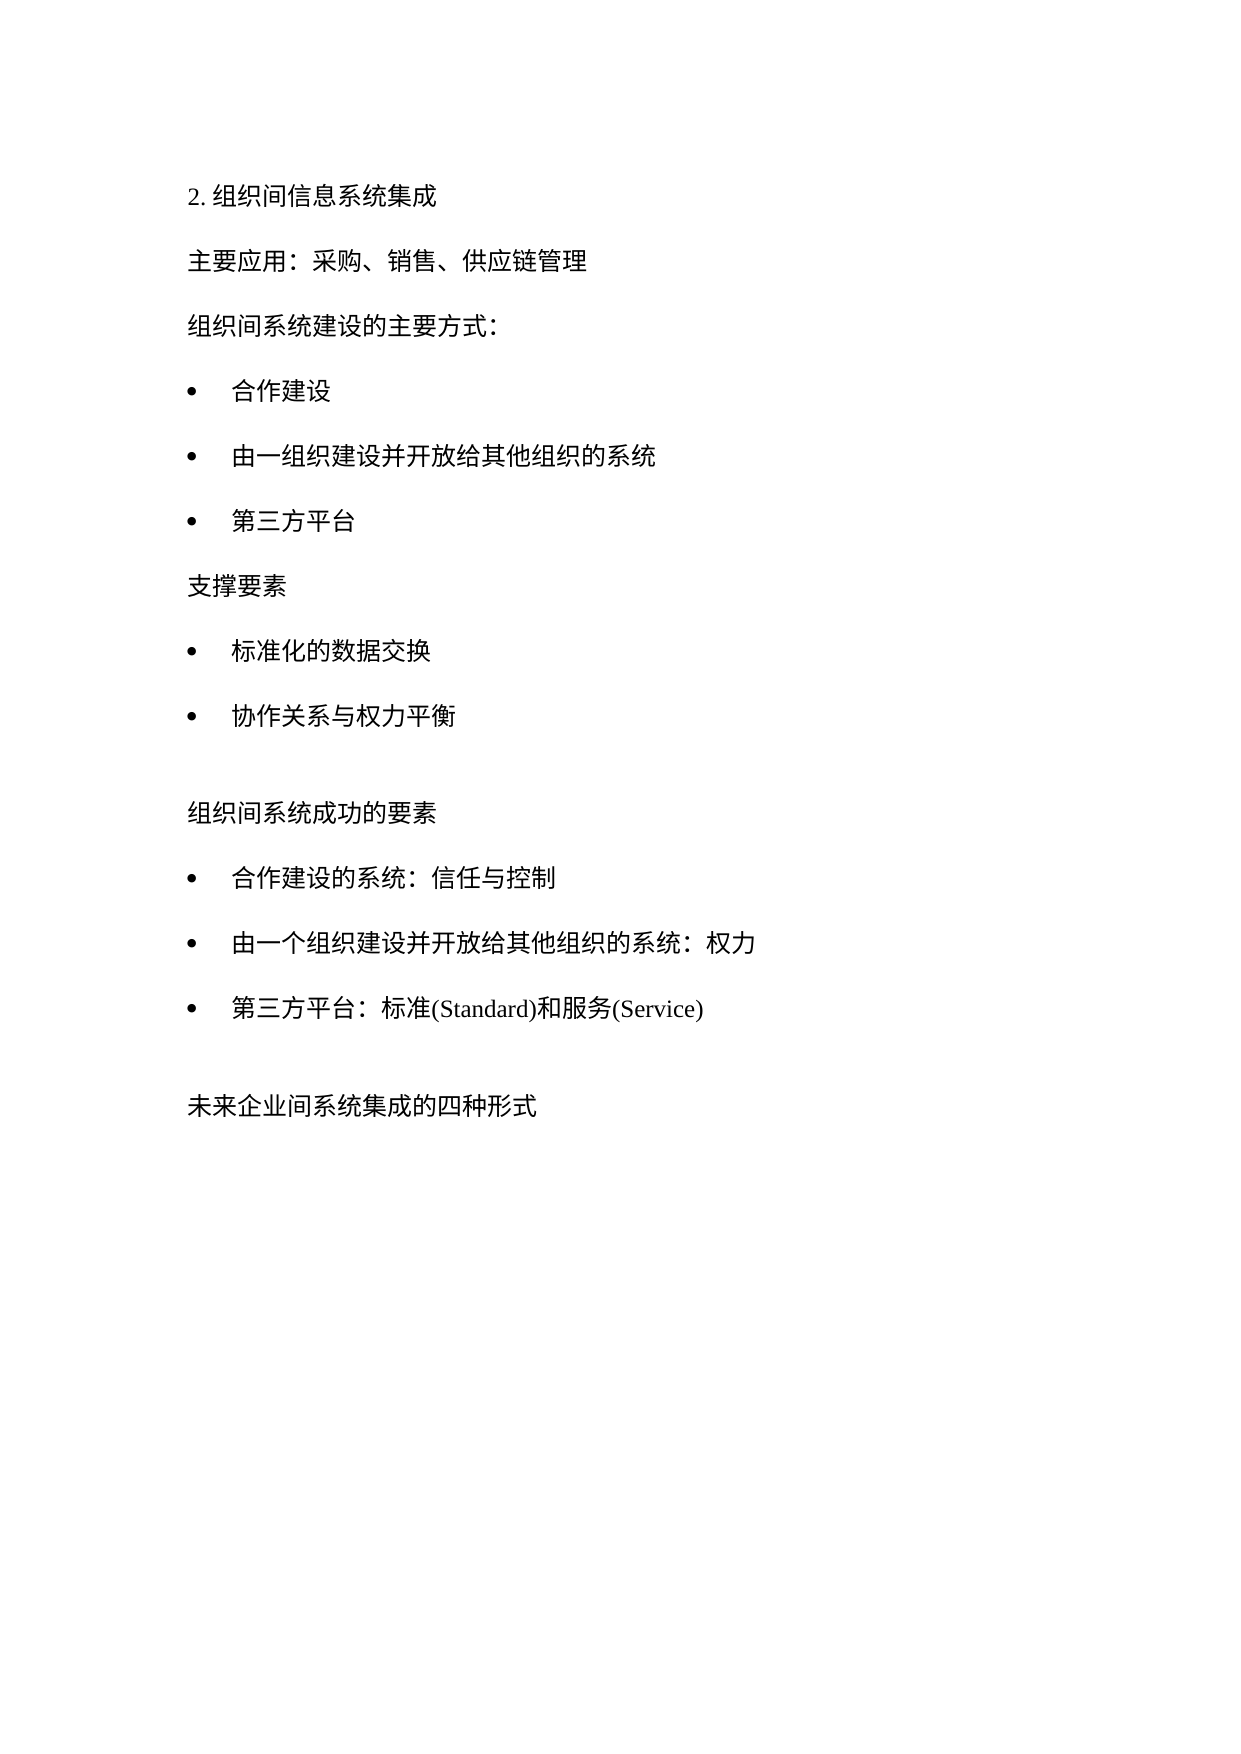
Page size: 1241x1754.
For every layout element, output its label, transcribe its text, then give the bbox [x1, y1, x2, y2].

list 由一个组织建设并开放给其他组织的系统：权力 [187, 909, 1053, 974]
list 标准化的数据交换 [187, 617, 1053, 682]
text 组织间系统建设的主要方式： [187, 292, 1053, 357]
list 第三方平台：标准(Standard)和服务(Service) [187, 974, 1053, 1039]
text 未来企业间系统集成的四种形式 [187, 1072, 1053, 1137]
text 主要应用：采购、销售、供应链管理 [187, 227, 1053, 292]
text 组织间系统成功的要素 [187, 779, 1053, 844]
list 协作关系与权力平衡 [187, 682, 1053, 747]
list 合作建设的系统：信任与控制 [187, 844, 1053, 909]
list 由一组织建设并开放给其他组织的系统 [187, 422, 1053, 487]
text 2. 组织间信息系统集成 [187, 162, 1053, 227]
text 支撑要素 [187, 552, 1053, 617]
list 第三方平台 [187, 487, 1053, 552]
list 合作建设 [187, 357, 1053, 422]
